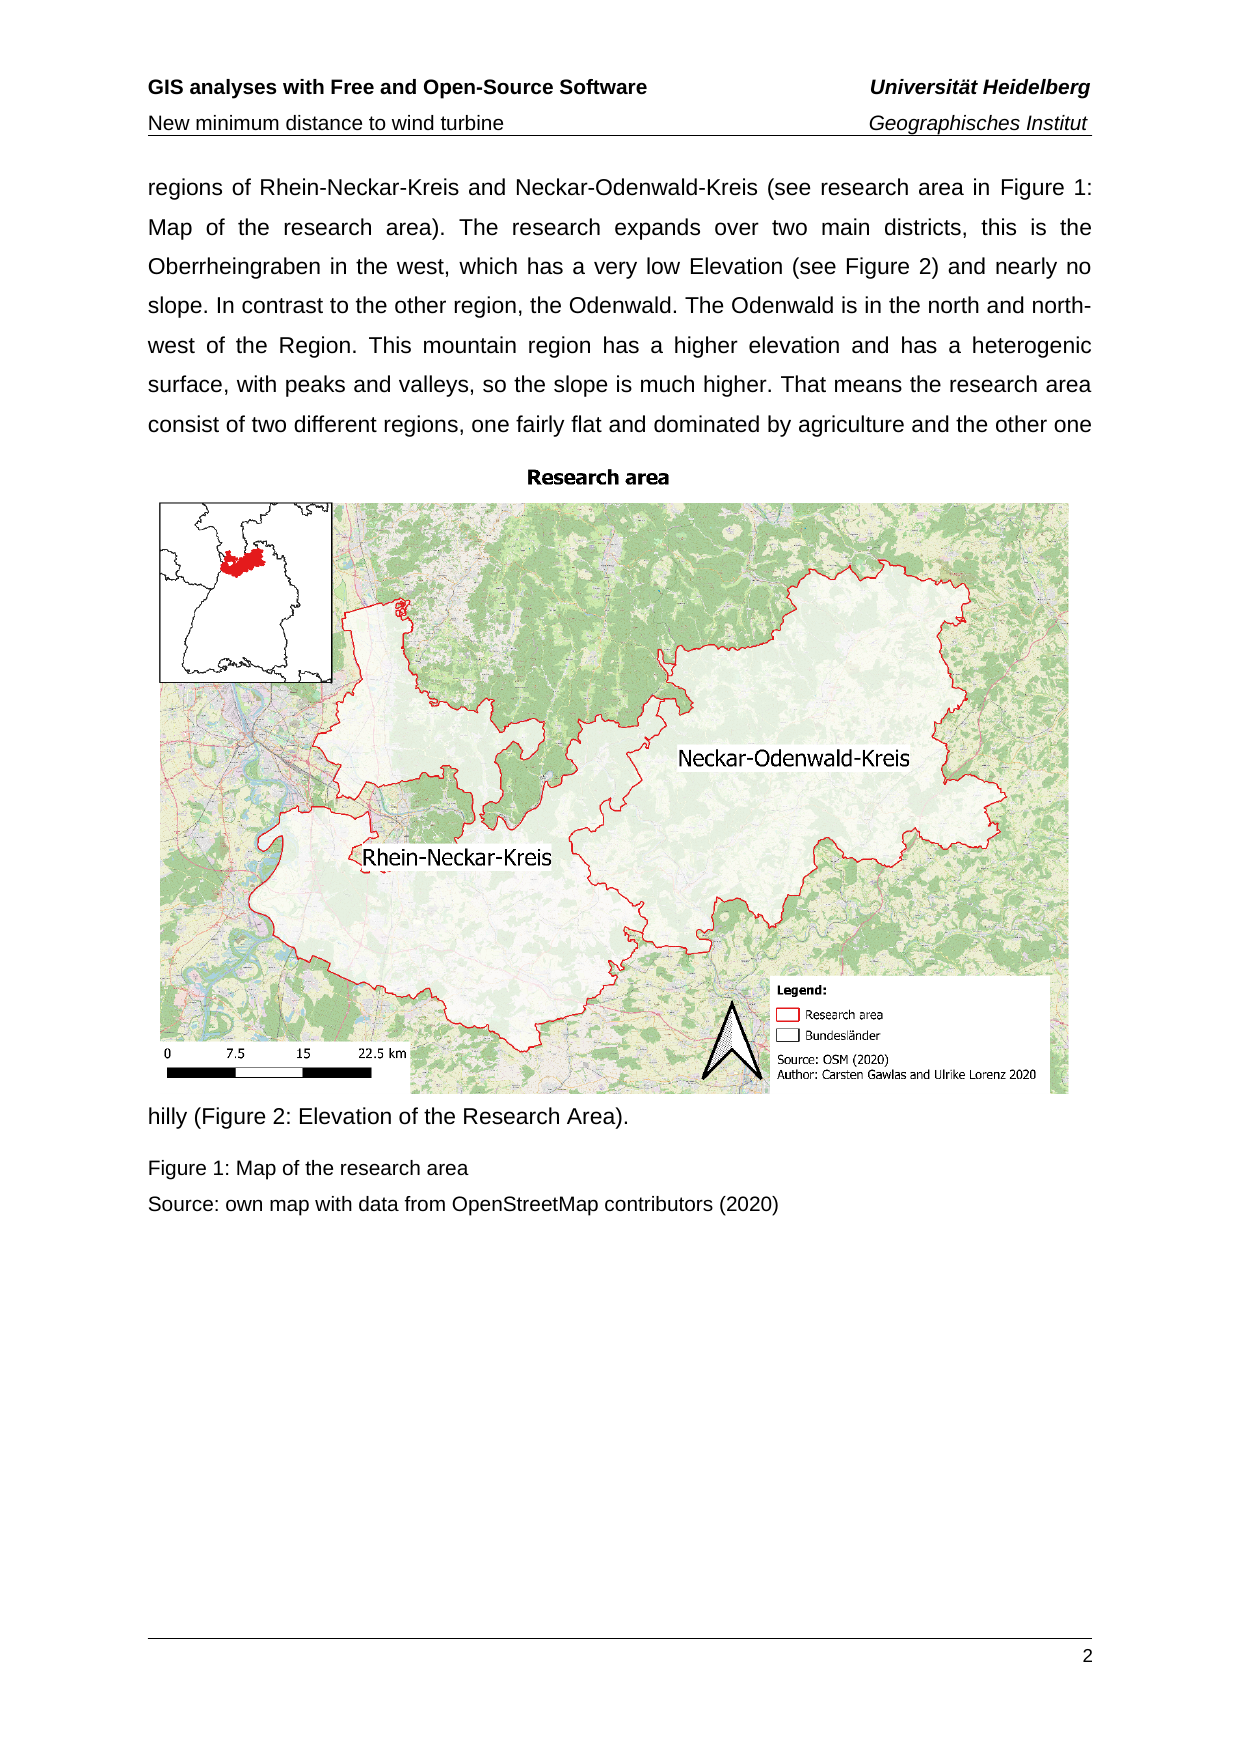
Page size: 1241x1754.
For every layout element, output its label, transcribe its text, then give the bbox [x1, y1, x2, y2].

picture [149, 458, 1079, 1104]
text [148, 174, 1092, 1130]
text Figure 1: Map of the research area [148, 1155, 1092, 1179]
text Source: own map with data from OpenStreetMap contributors (2020) [148, 1192, 1092, 1216]
